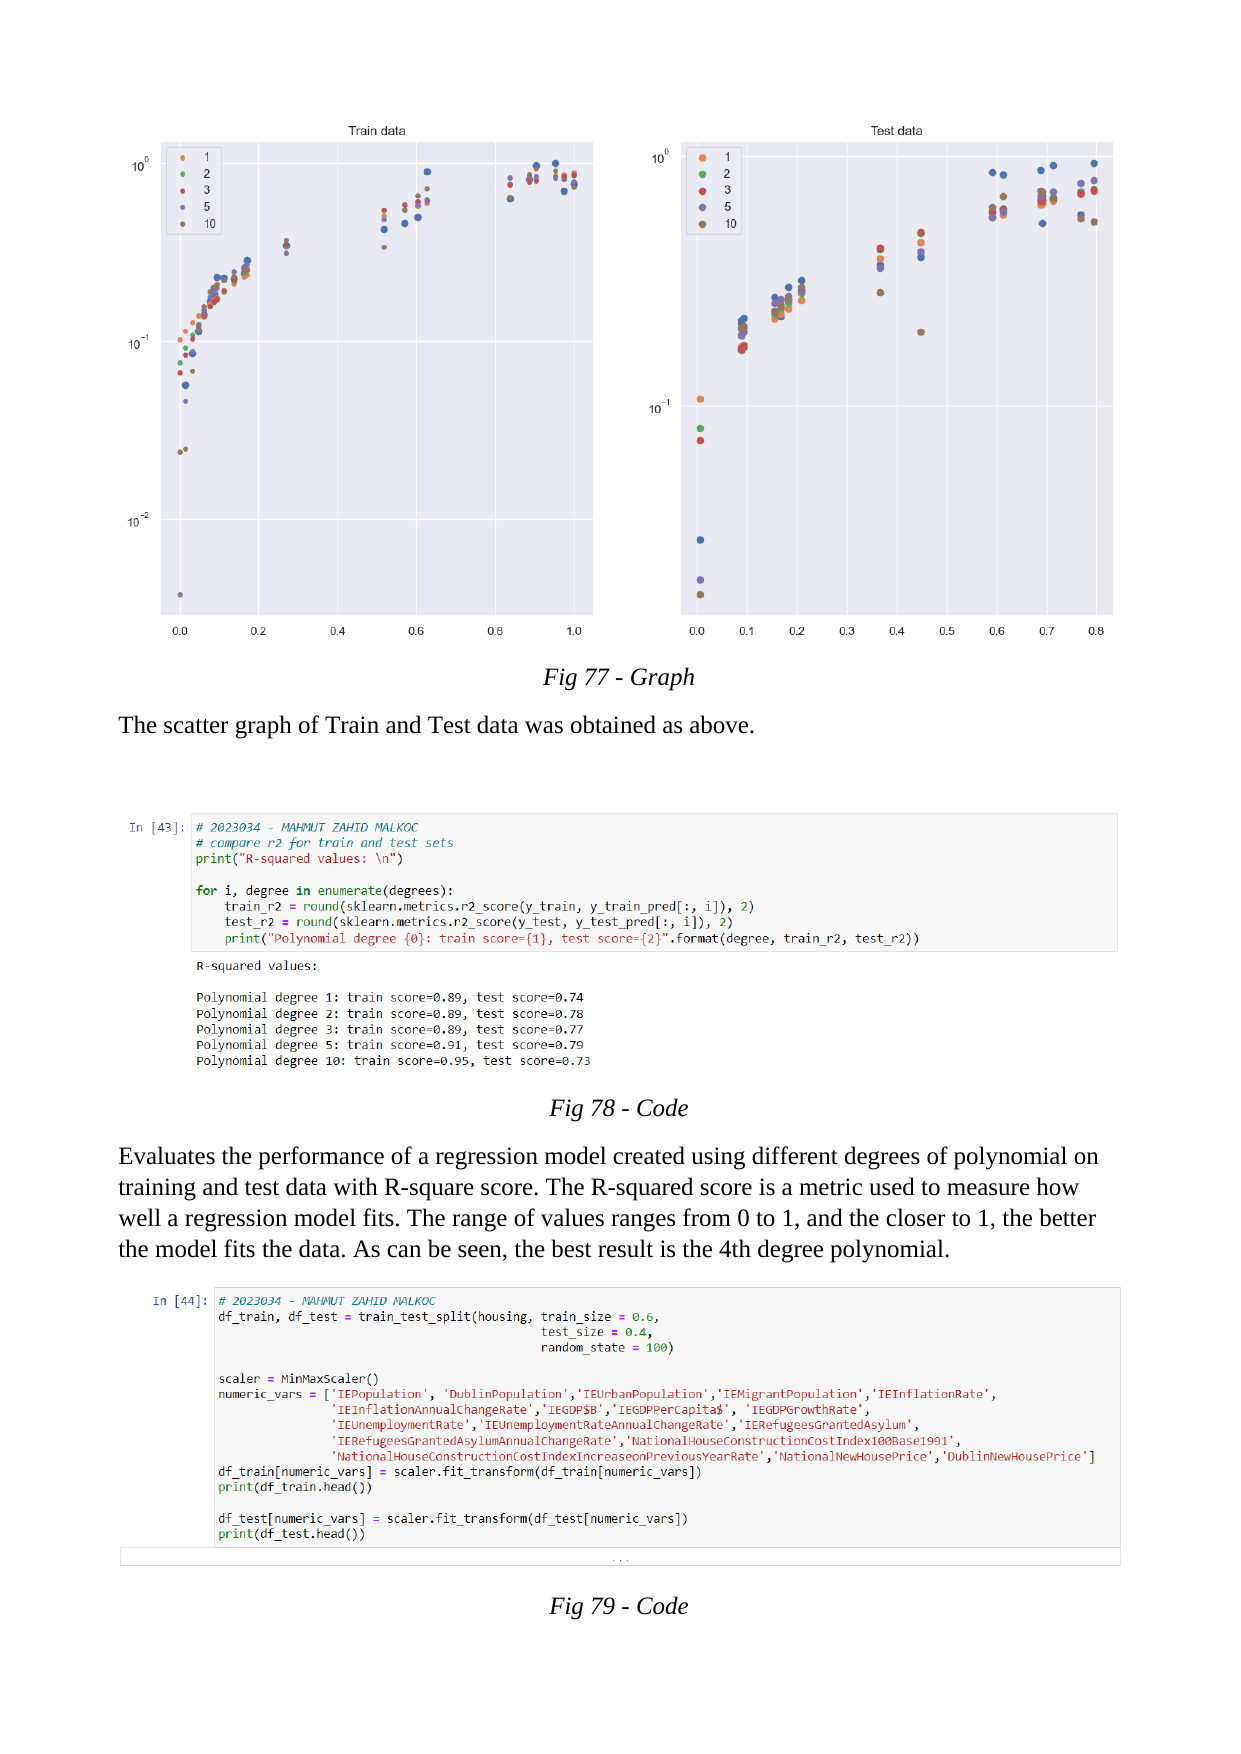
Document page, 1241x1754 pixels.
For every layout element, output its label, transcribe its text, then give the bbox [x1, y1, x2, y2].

picture [118, 805, 1123, 1075]
text The scatter graph of Train and Test data was obtained as above. [118, 710, 1122, 738]
picture [118, 118, 1121, 644]
picture [118, 1282, 1123, 1572]
text Fig 79 - Code [118, 1591, 1122, 1619]
text Fig 77 - Graph [118, 662, 1122, 691]
text Fig 78 - Code [118, 1093, 1122, 1122]
text Evaluates the performance of a regression model created using different degrees of polynomial on training and test data with R-square score. The R-squared score is a metric used to measure how well a regression model fits. The range of values ranges from 0 to 1, and the closer to 1, the better the model fits the data. As can be seen, the best result is the 4th degree polynomial. [118, 1141, 1122, 1263]
